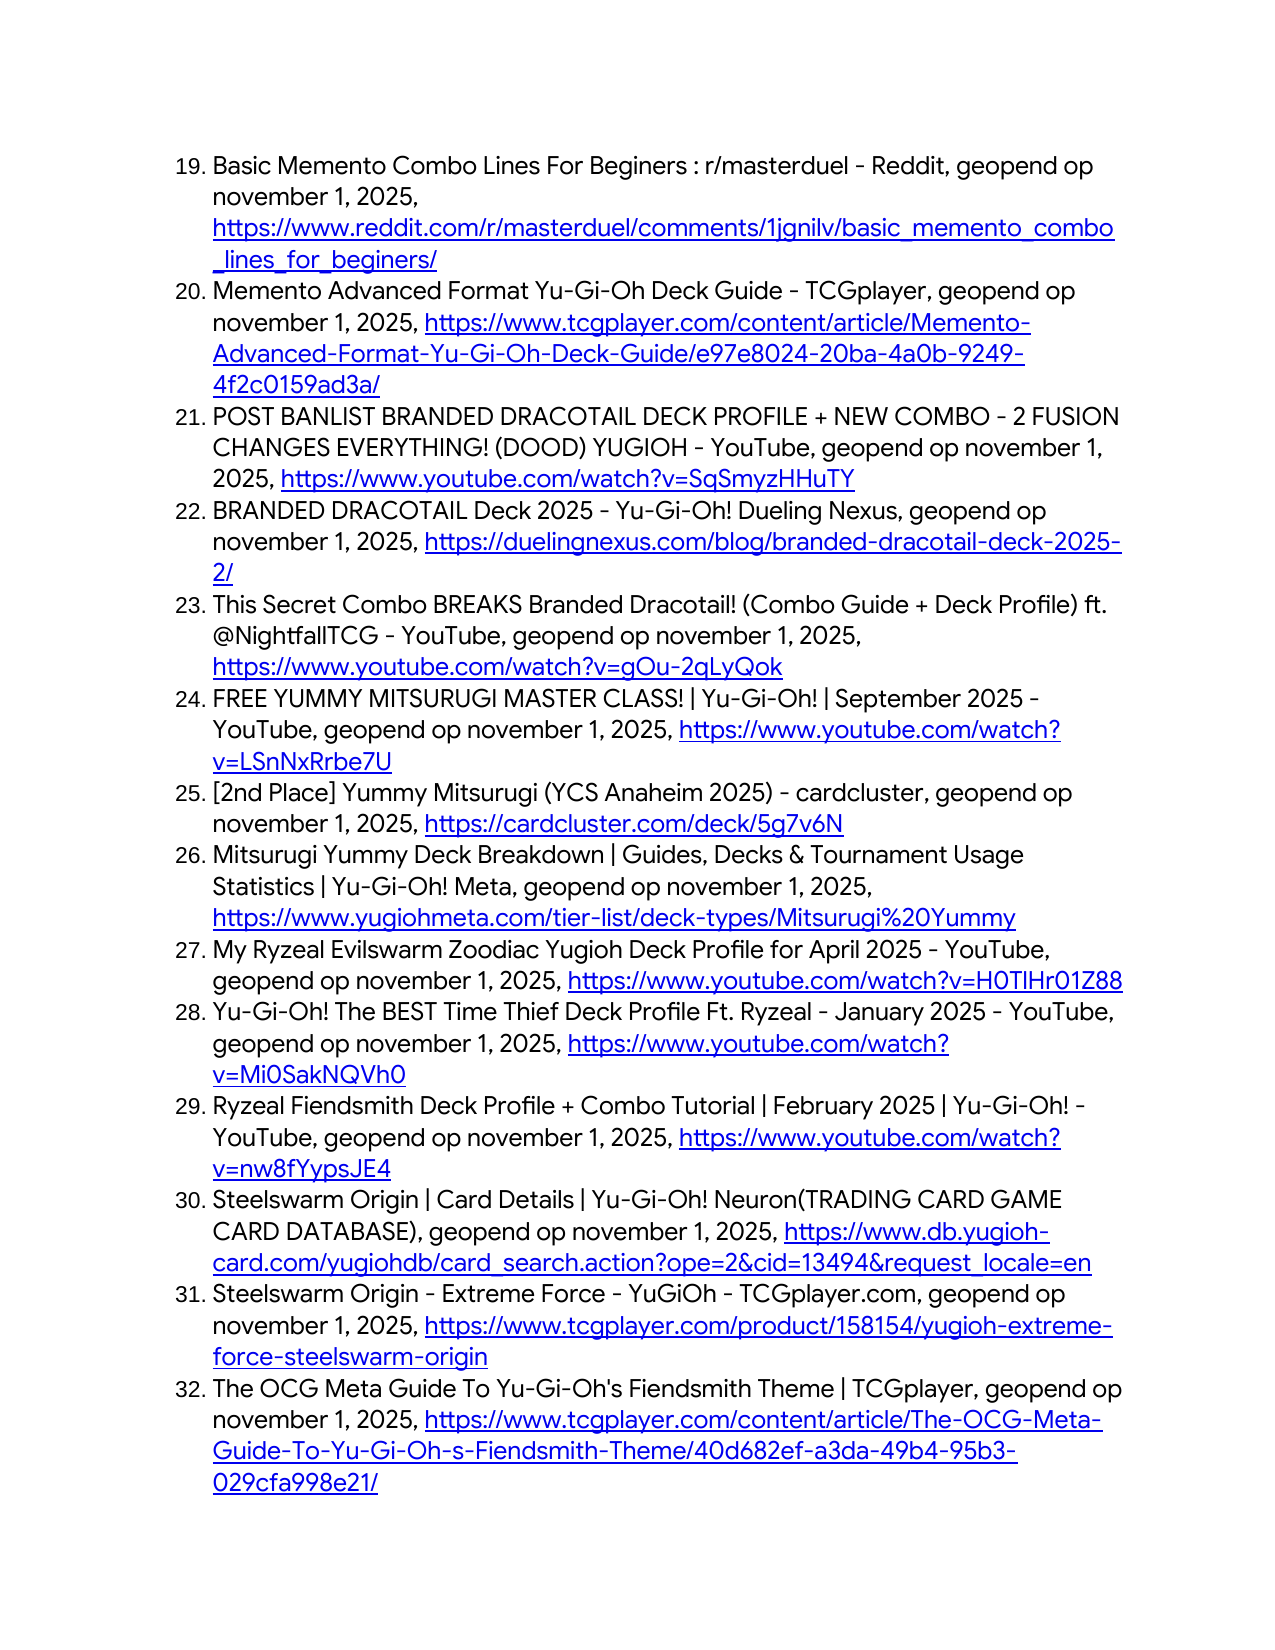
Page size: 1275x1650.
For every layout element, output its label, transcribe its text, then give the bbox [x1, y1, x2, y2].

list Yu-Gi-Oh! The BEST Time Thief Deck Profile Ft. Ryzeal - January 2025 - YouTube, geopend op november 1, 2025, https://www.youtube.com/watch?v=Mi0SakNQVh0 [175, 997, 1125, 1091]
list FREE YUMMY MITSURUGI MASTER CLASS! | Yu-Gi-Oh! | September 2025 - YouTube, geopend op november 1, 2025, https://www.youtube.com/watch?v=LSnNxRrbe7U [175, 683, 1125, 777]
list Mitsurugi Yummy Deck Breakdown | Guides, Decks & Tournament Usage Statistics | Yu-Gi-Oh! Meta, geopend op november 1, 2025, https://www.yugiohmeta.com/tier-list/deck-types/Mitsurugi%20Yummy [175, 840, 1125, 934]
list Steelswarm Origin - Extreme Force - YuGiOh - TCGplayer.com, geopend op november 1, 2025, https://www.tcgplayer.com/product/158154/yugioh-extreme-force-steelswarm-origin [175, 1279, 1125, 1373]
list Steelswarm Origin | Card Details | Yu-Gi-Oh! Neuron(TRADING CARD GAME CARD DATABASE), geopend op november 1, 2025, https://www.db.yugioh-card.com/yugiohdb/card_search.action?ope=2&cid=13494&request_locale=en [175, 1185, 1125, 1279]
list BRANDED DRACOTAIL Deck 2025 - Yu-Gi-Oh! Dueling Nexus, geopend op november 1, 2025, https://duelingnexus.com/blog/branded-dracotail-deck-2025-2/ [175, 495, 1125, 589]
list Basic Memento Combo Lines For Beginers : r/masterduel - Reddit, geopend op november 1, 2025, https://www.reddit.com/r/masterduel/comments/1jgnilv/basic_memento_combo_lines_for_beginers/ [175, 150, 1125, 275]
list Memento Advanced Format Yu-Gi-Oh Deck Guide - TCGplayer, geopend op november 1, 2025, https://www.tcgplayer.com/content/article/Memento-Advanced-Format-Yu-Gi-Oh-Deck-Guide/e97e8024-20ba-4a0b-9249-4f2c0159ad3a/ [175, 275, 1125, 401]
list [2nd Place] Yummy Mitsurugi (YCS Anaheim 2025) - cardcluster, geopend op november 1, 2025, https://cardcluster.com/deck/5g7v6N [175, 777, 1125, 840]
list My Ryzeal Evilswarm Zoodiac Yugioh Deck Profile for April 2025 - YouTube, geopend op november 1, 2025, https://www.youtube.com/watch?v=H0TlHr01Z88 [175, 934, 1125, 997]
list This Secret Combo BREAKS Branded Dracotail! (Combo Guide + Deck Profile) ft. ‪@NightfallTCG‬ - YouTube, geopend op november 1, 2025, https://www.youtube.com/watch?v=gOu-2qLyQok [175, 589, 1125, 683]
list POST BANLIST BRANDED DRACOTAIL DECK PROFILE + NEW COMBO - 2 FUSION CHANGES EVERYTHING! (DOOD) YUGIOH - YouTube, geopend op november 1, 2025, https://www.youtube.com/watch?v=SqSmyzHHuTY [175, 401, 1125, 495]
list Ryzeal Fiendsmith Deck Profile + Combo Tutorial | February 2025 | Yu-Gi-Oh! - YouTube, geopend op november 1, 2025, https://www.youtube.com/watch?v=nw8fYypsJE4 [175, 1091, 1125, 1185]
list The OCG Meta Guide To Yu-Gi-Oh's Fiendsmith Theme | TCGplayer, geopend op november 1, 2025, https://www.tcgplayer.com/content/article/The-OCG-Meta-Guide-To-Yu-Gi-Oh-s-Fiendsmith-Theme/40d682ef-a3da-49b4-95b3-029cfa998e21/ [175, 1373, 1125, 1498]
